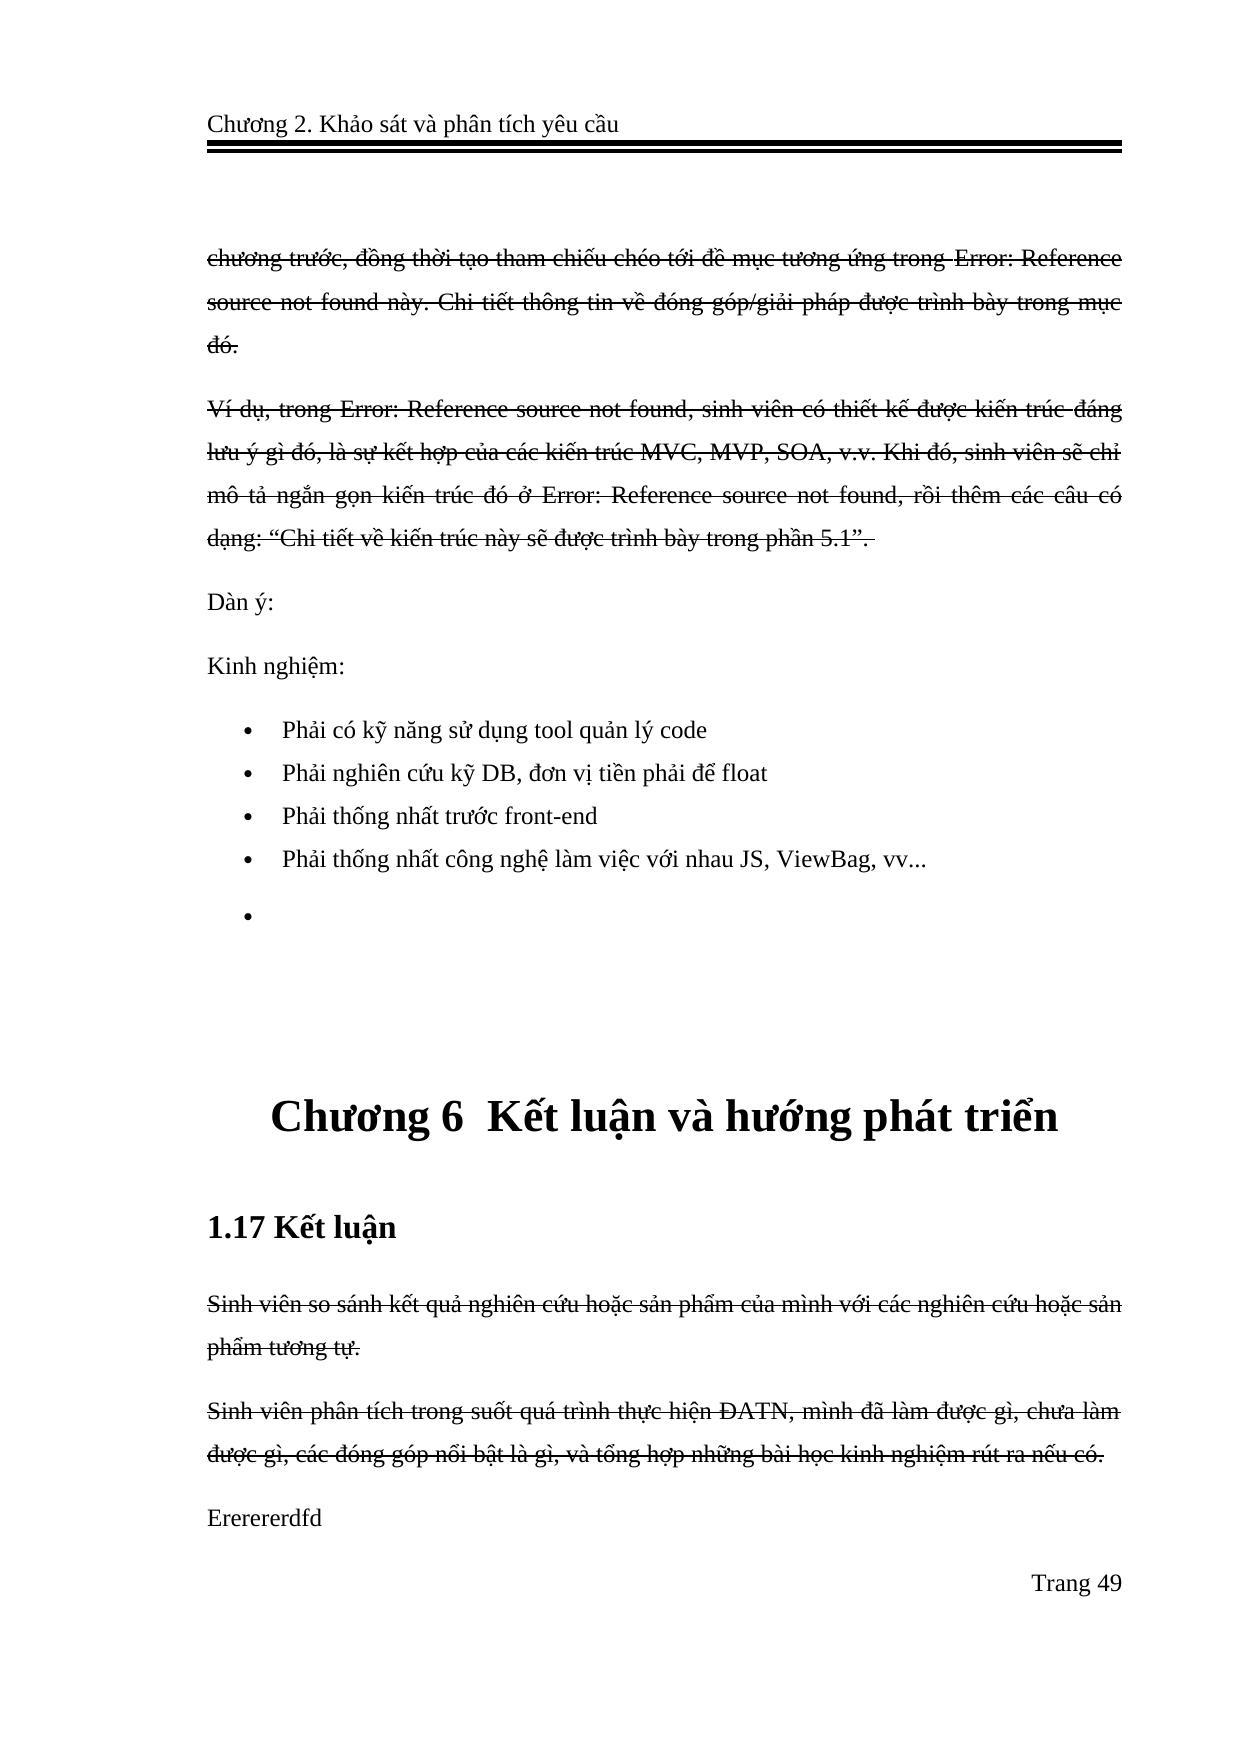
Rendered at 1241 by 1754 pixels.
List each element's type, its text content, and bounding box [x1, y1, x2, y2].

subtitle Kết luận [207, 985, 1122, 1245]
text Sinh viên so sánh kết quả nghiên cứu hoặc sản phẩm của mình với các nghiên cứu hoặc sản phẩm tương tự. [207, 1289, 1122, 1305]
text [207, 243, 1122, 302]
list Phải có kỹ năng sử dụng tool quản lý code [244, 715, 1122, 744]
text Ví dụ, trong Chương 4, sinh viên có thiết kế được kiến trúc đáng lưu ý gì đó, là sự kết hợp của các kiến trúc MVC, MVP, SOA, v.v. Khi đó, sinh viên sẽ chỉ mô tả ngắn gọn kiến trúc đó ở Chương 4, rồi thêm các câu có dạng: “Chi tiết về kiến trúc này sẽ được trình bày trong phần 5.1”. [207, 497, 1122, 552]
subtitle Kết luận và hướng phát triển [263, 1088, 1065, 1141]
text Ererererdfd [207, 1503, 1122, 1532]
text Ví dụ, trong Chương 4, sinh viên có thiết kế được kiến trúc đáng lưu ý gì đó, là sự kết hợp của các kiến trúc MVC, MVP, SOA, v.v. Khi đó, sinh viên sẽ chỉ mô tả ngắn gọn kiến trúc đó ở Chương 4, rồi thêm các câu có dạng: “Chi tiết về kiến trúc này sẽ được trình bày trong phần 5.1”. [207, 410, 1122, 496]
text Dàn ý: [207, 587, 1122, 616]
list Phải thống nhất công nghệ làm việc với nhau JS, ViewBag, vv... [244, 844, 1122, 873]
list Phải nghiên cứu kỹ DB, đơn vị tiền phải để float [244, 758, 1122, 787]
text Sinh viên so sánh kết quả nghiên cứu hoặc sản phẩm của mình với các nghiên cứu hoặc sản phẩm tương tự. [207, 1306, 1122, 1361]
text Sinh viên phân tích trong suốt quá trình thực hiện ĐATN, mình đã làm được gì, chưa làm được gì, các đóng góp nổi bật là gì, và tổng hợp những bài học kinh nghiệm rút ra nếu có. [207, 1396, 1122, 1468]
text Kinh nghiệm: [207, 651, 1122, 680]
list Phải thống nhất trước front-end [244, 801, 1122, 830]
